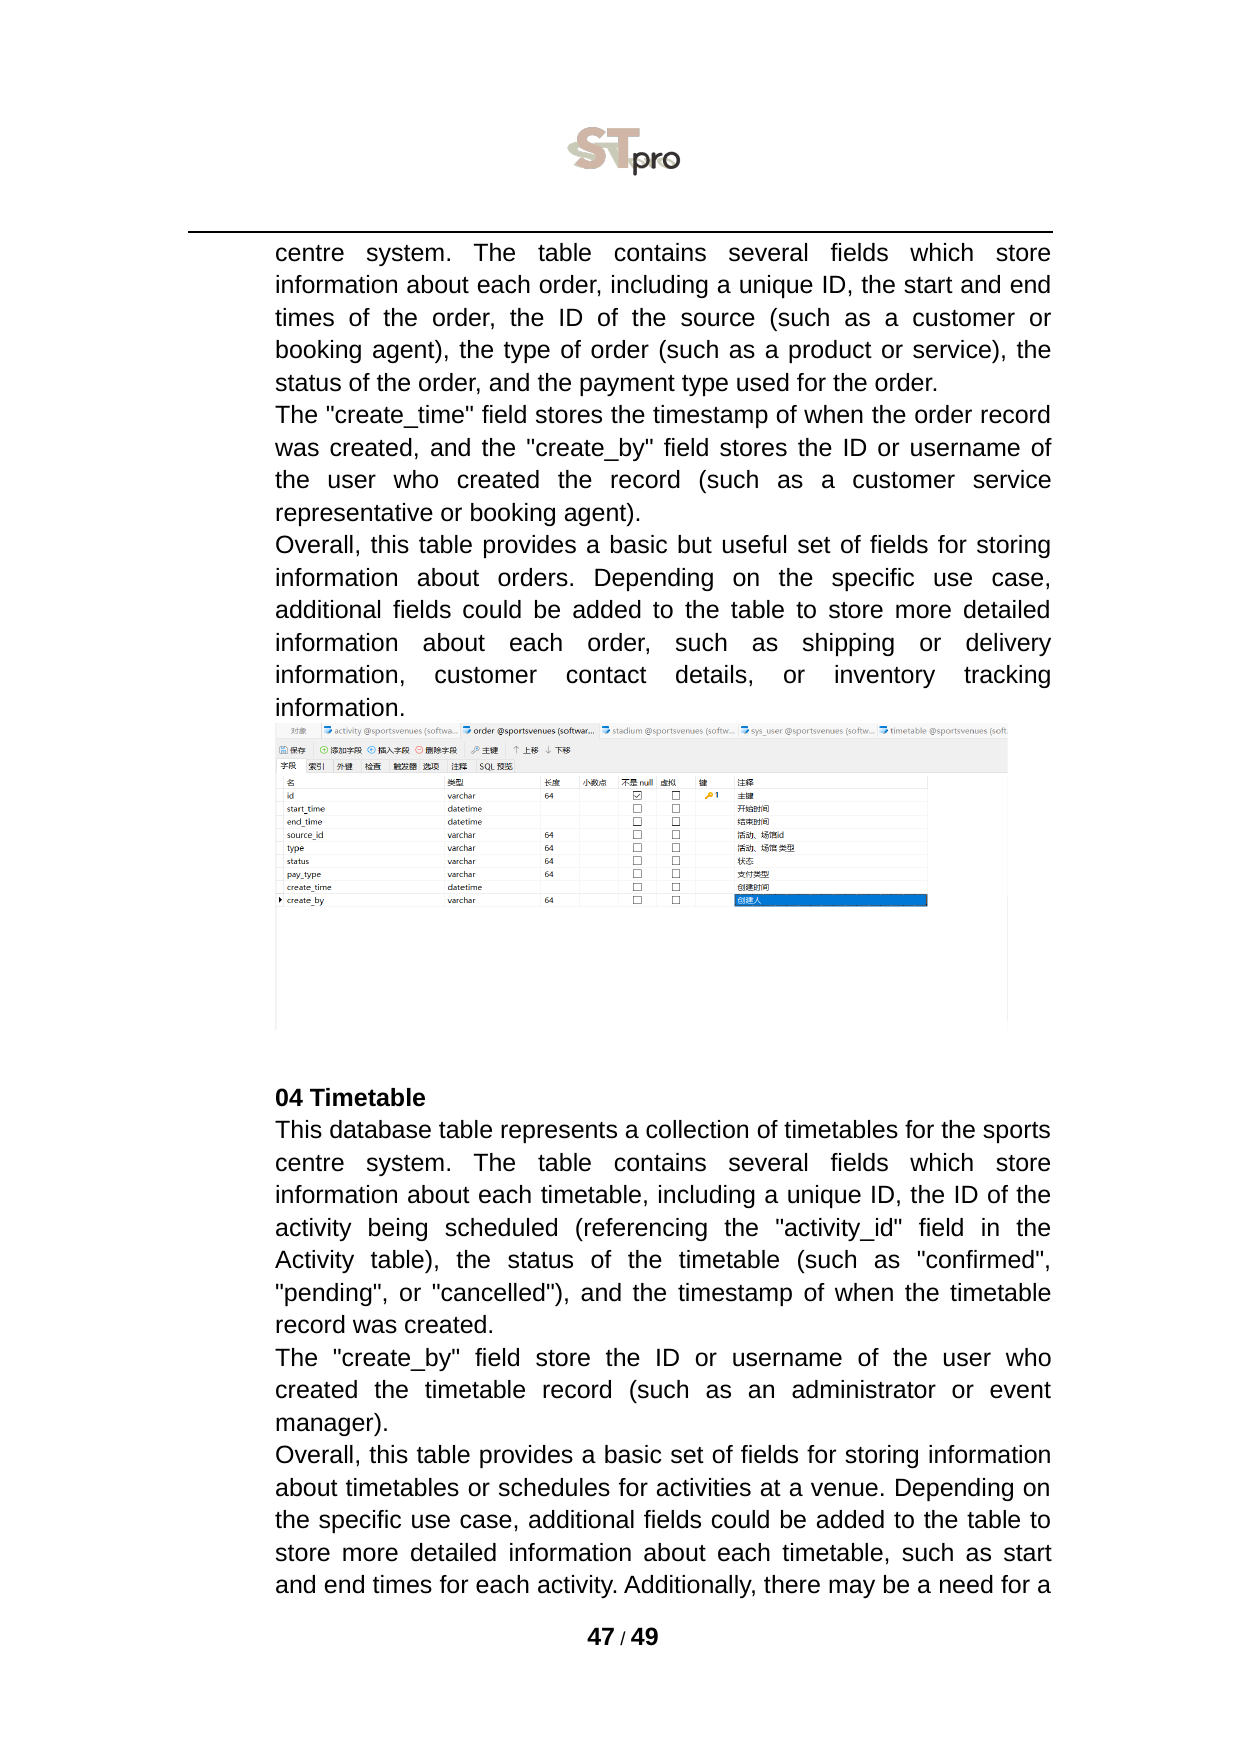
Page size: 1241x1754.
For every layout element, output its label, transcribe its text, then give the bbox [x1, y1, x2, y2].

text 04 Timetable [231, 1081, 1053, 1113]
text The "create_time" field stores the timestamp of when the order record was created, and the "create_by" field stores the ID or username of the user who created the record (such as a customer service representative or booking agent). [275, 398, 1053, 528]
text Overall, this table provides a basic but useful set of fields for storing information about orders. Depending on the specific use case, additional fields could be added to the table to store more detailed information about each order, such as shipping or delivery information, customer contact details, or inventory tracking information. [275, 528, 1053, 723]
text This database table represents a collection of timetables for the sports centre system. The table contains several fields which store information about each timetable, including a unique ID, the ID of the activity being scheduled (referencing the "activity_id" field in the Activity table), the status of the timetable (such as "confirmed", "pending", or "cancelled"), and the timestamp of when the timetable record was created. [275, 1113, 1053, 1341]
picture [549, 88, 691, 230]
picture [275, 723, 1008, 1030]
text The "create_by" field store the ID or username of the user who created the timetable record (such as an administrator or event manager). [275, 1341, 1053, 1438]
